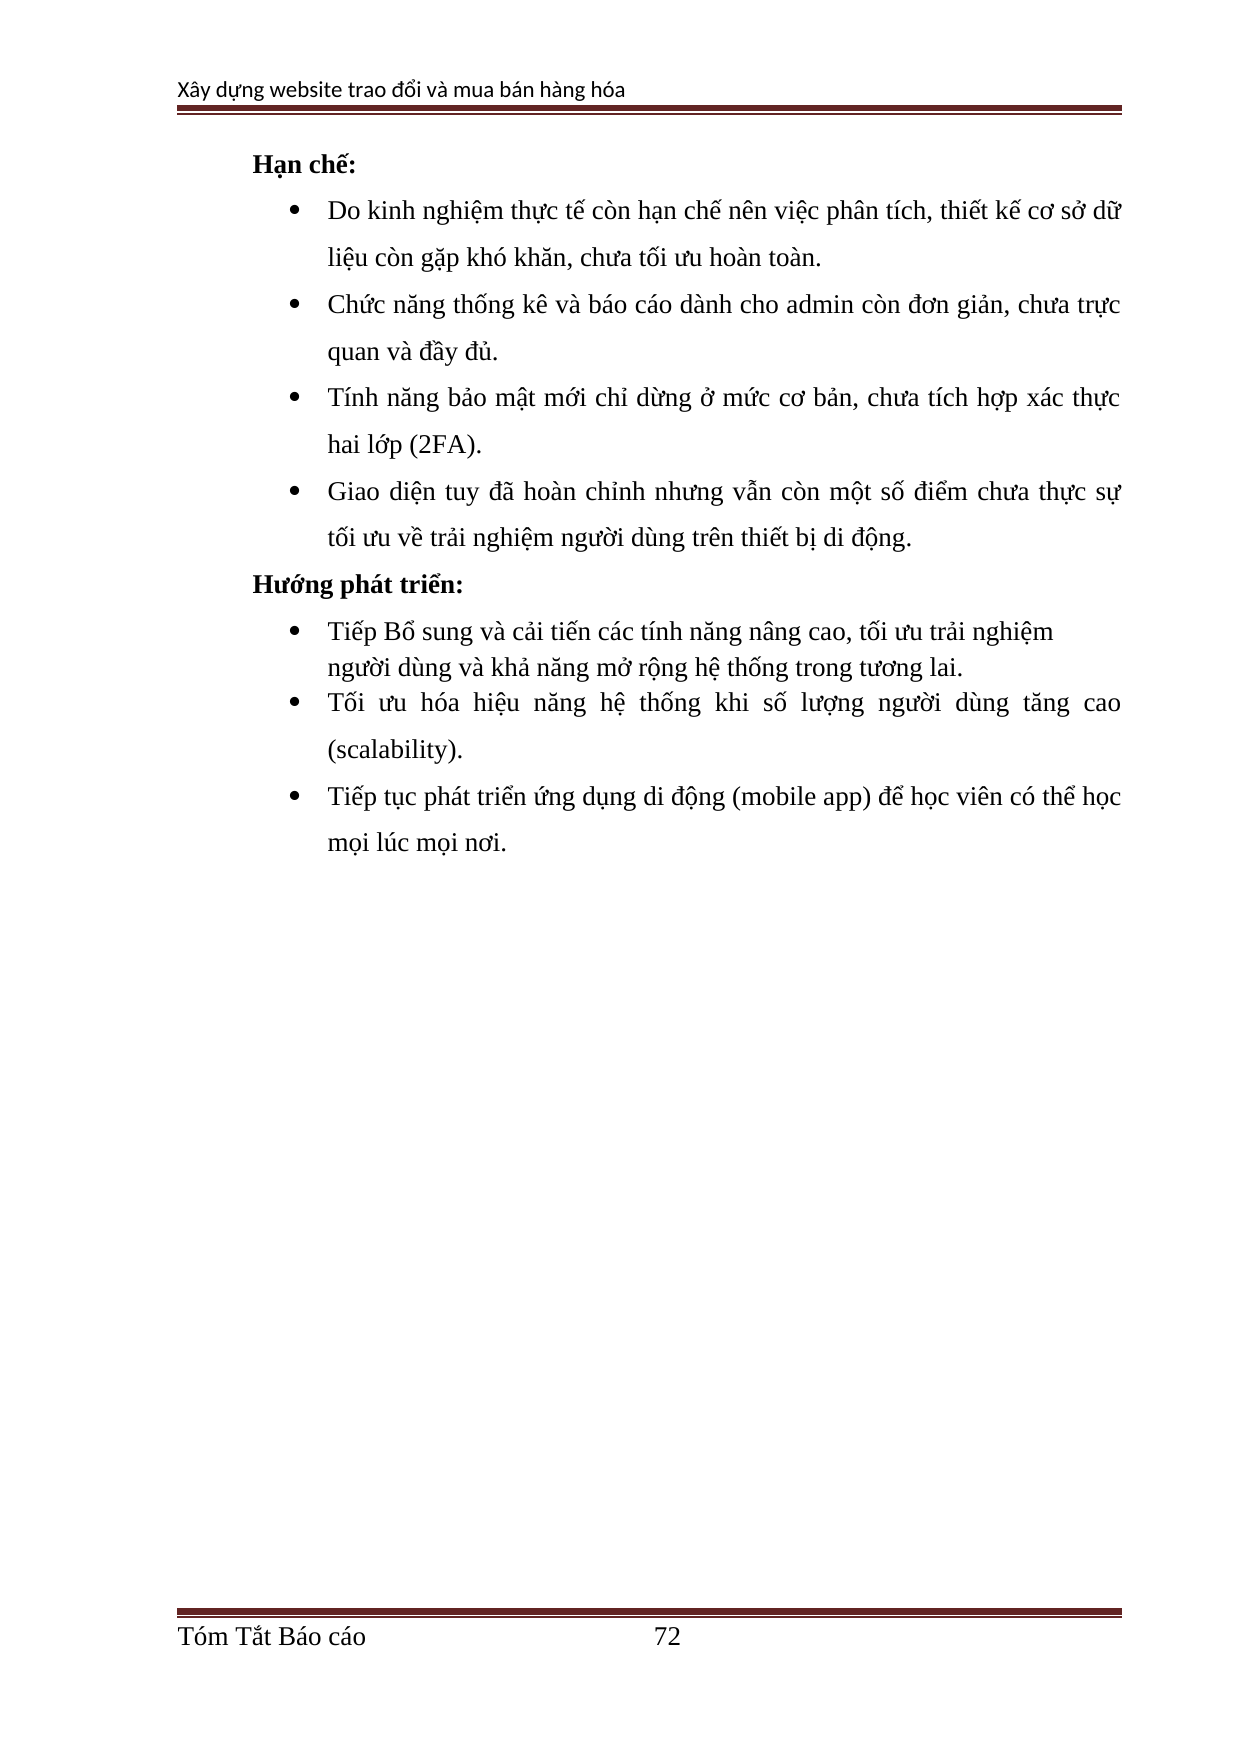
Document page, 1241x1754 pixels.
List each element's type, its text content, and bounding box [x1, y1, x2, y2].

text Hướng phát triển: [177, 568, 1122, 599]
list Tiếp Bổ sung và cải tiến các tính năng nâng cao, tối ưu trải nghiệm người dùng và khả năng mở rộng hệ thống trong tương lai. [290, 615, 1122, 682]
list Do kinh nghiệm thực tế còn hạn chế nên việc phân tích, thiết kế cơ sở dữ liệu còn gặp khó khăn, chưa tối ưu hoàn toàn. [290, 194, 1122, 272]
list Tối ưu hóa hiệu năng hệ thống khi số lượng người dùng tăng cao (scalability). [290, 686, 1122, 764]
list Chức năng thống kê và báo cáo dành cho admin còn đơn giản, chưa trực quan và đầy đủ. [290, 288, 1122, 366]
text Hạn chế: [177, 148, 1122, 179]
list Tiếp tục phát triển ứng dụng di động (mobile app) để học viên có thể học mọi lúc mọi nơi. [290, 780, 1122, 858]
list Giao diện tuy đã hoàn chỉnh nhưng vẫn còn một số điểm chưa thực sự tối ưu về trải nghiệm người dùng trên thiết bị di động. [290, 475, 1122, 553]
list Tính năng bảo mật mới chỉ dừng ở mức cơ bản, chưa tích hợp xác thực hai lớp (2FA). [290, 381, 1122, 459]
